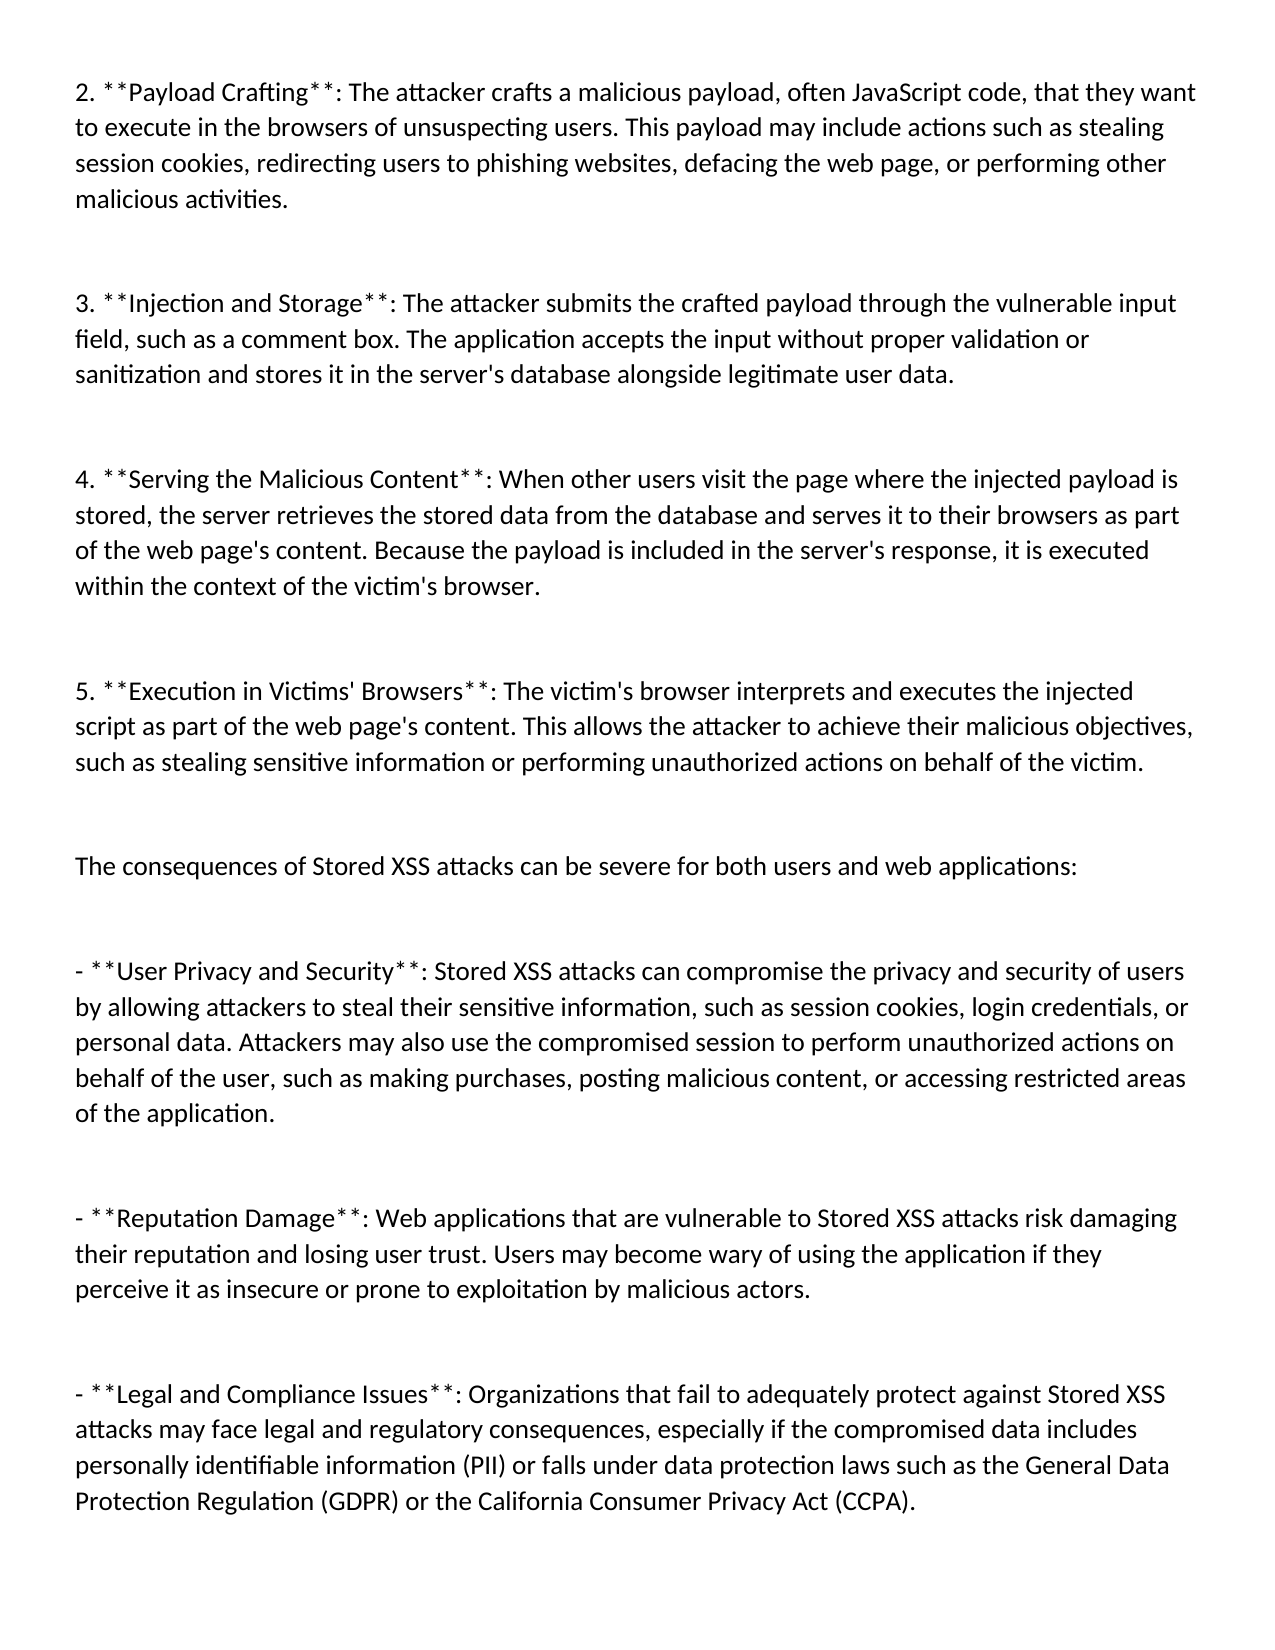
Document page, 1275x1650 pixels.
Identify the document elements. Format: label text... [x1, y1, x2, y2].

text 3. **Injection and Storage**: The attacker submits the crafted payload through the vulnerable input field, such as a comment box. The application accepts the input without proper validation or sanitization and stores it in the server's database alongside legitimate user data. [75, 286, 1200, 391]
text 4. **Serving the Malicious Content**: When other users visit the page where the injected payload is stored, the server retrieves the stored data from the database and serves it to their browsers as part of the web page's content. Because the payload is included in the server's response, it is executed within the context of the victim's browser. [75, 462, 1200, 602]
text - **User Privacy and Security**: Stored XSS attacks can compromise the privacy and security of users by allowing attackers to steal their sensitive information, such as session cookies, login credentials, or personal data. Attackers may also use the compromised session to perform unauthorized actions on behalf of the user, such as making purchases, posting malicious content, or accessing restricted areas of the application. [75, 954, 1200, 1130]
text 5. **Execution in Victims' Browsers**: The victim's browser interprets and executes the injected script as part of the web page's content. This allows the attacker to achieve their malicious objectives, such as stealing sensitive information or performing unauthorized actions on behalf of the victim. [75, 674, 1200, 778]
text The consequences of Stored XSS attacks can be severe for both users and web applications: [75, 849, 1200, 883]
text 2. **Payload Crafting**: The attacker crafts a malicious payload, often JavaScript code, that they want to execute in the browsers of unsuspecting users. This payload may include actions such as stealing session cookies, redirecting users to phishing websites, defacing the web page, or performing other malicious activities. [75, 75, 1200, 215]
text - **Legal and Compliance Issues**: Organizations that fail to adequately protect against Stored XSS attacks may face legal and regulatory consequences, especially if the compromised data includes personally identifiable information (PII) or falls under data protection laws such as the General Data Protection Regulation (GDPR) or the California Consumer Privacy Act (CCPA). [75, 1377, 1200, 1517]
text - **Reputation Damage**: Web applications that are vulnerable to Stored XSS attacks risk damaging their reputation and losing user trust. Users may become wary of using the application if they perceive it as insecure or prone to exploitation by malicious actors. [75, 1201, 1200, 1306]
